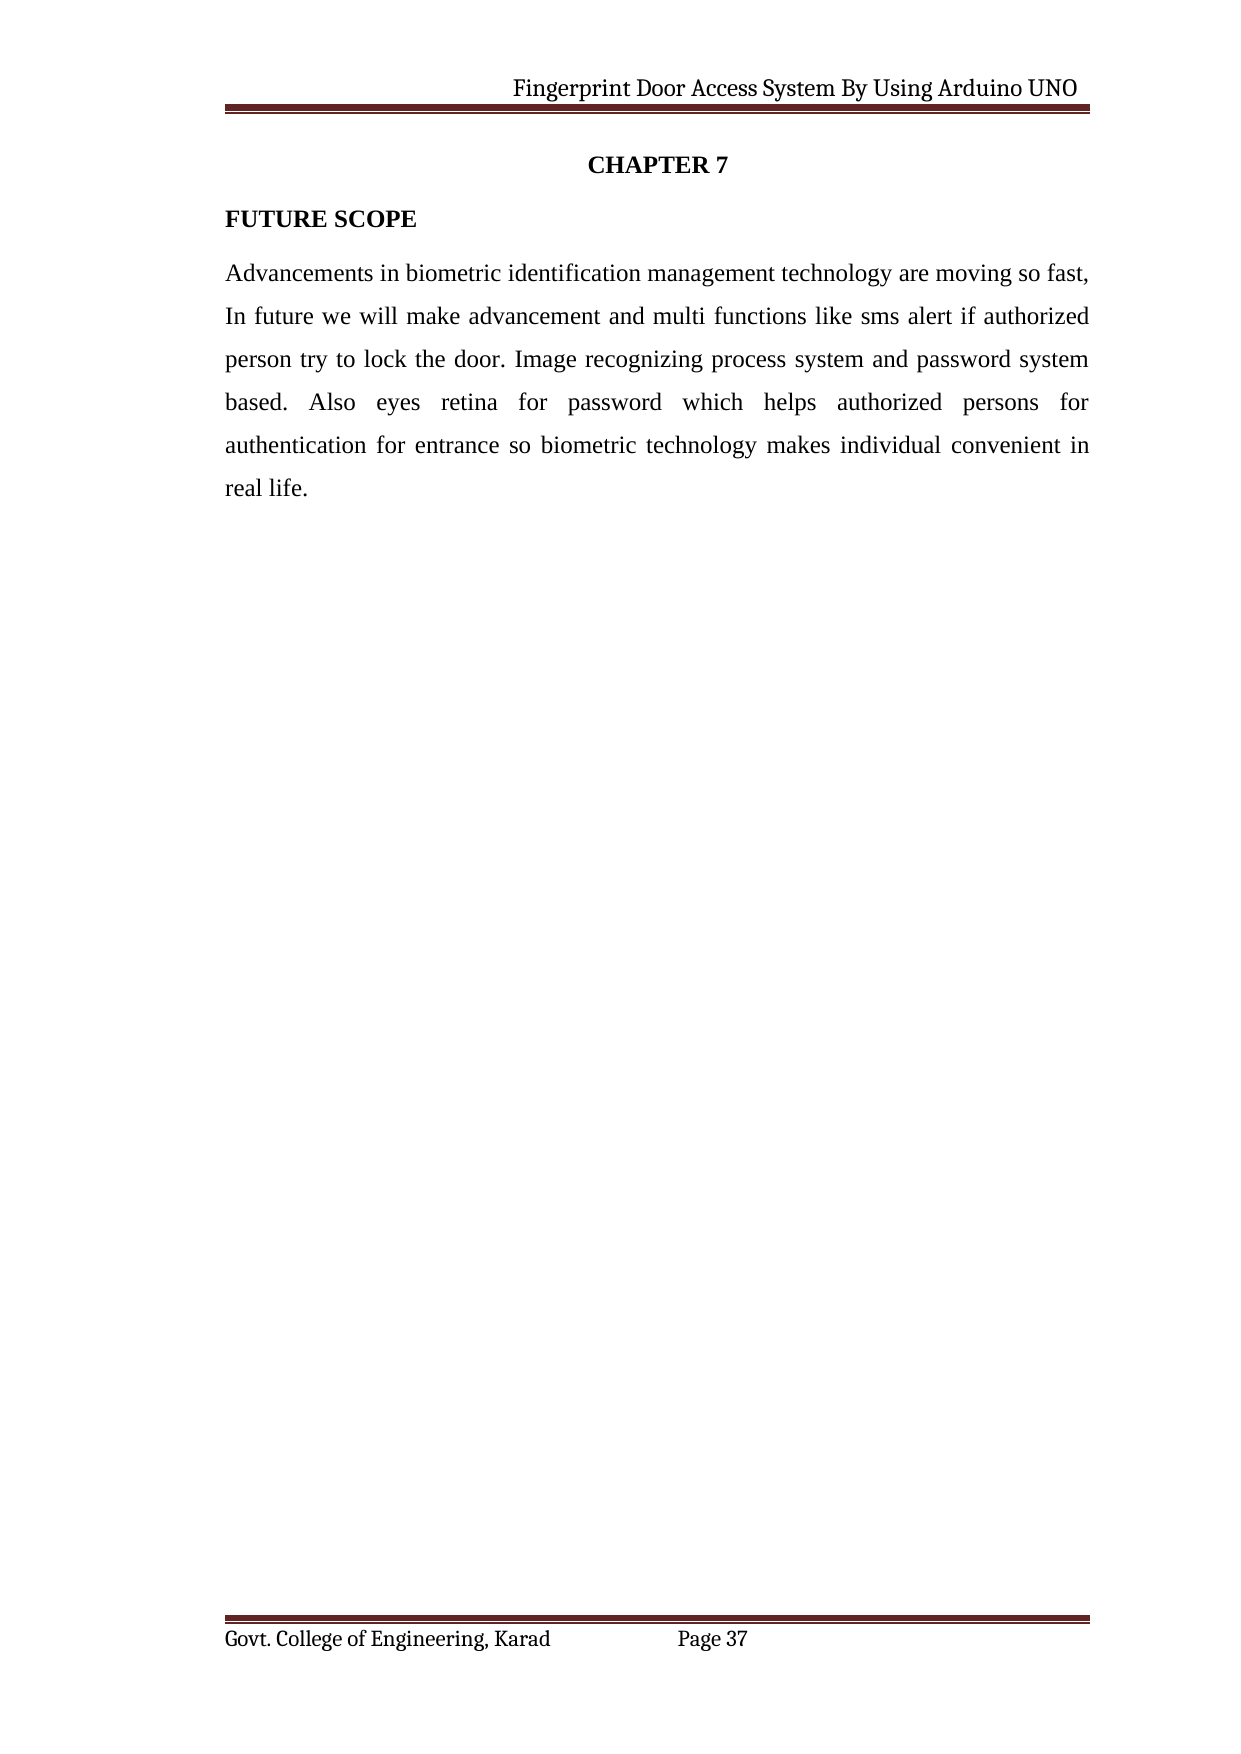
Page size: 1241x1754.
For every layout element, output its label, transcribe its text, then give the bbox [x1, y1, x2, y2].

text CHAPTER 7 [225, 150, 1090, 179]
text Advancements in biometric identification management technology are moving so fast, In future we will make advancement and multi functions like sms alert if authorized person try to lock the door. Image recognizing process system and password system based. Also eyes retina for password which helps authorized persons for authentication for entrance so biometric technology makes individual convenient in real life. [225, 258, 1090, 502]
text FUTURE SCOPE [225, 204, 1090, 233]
